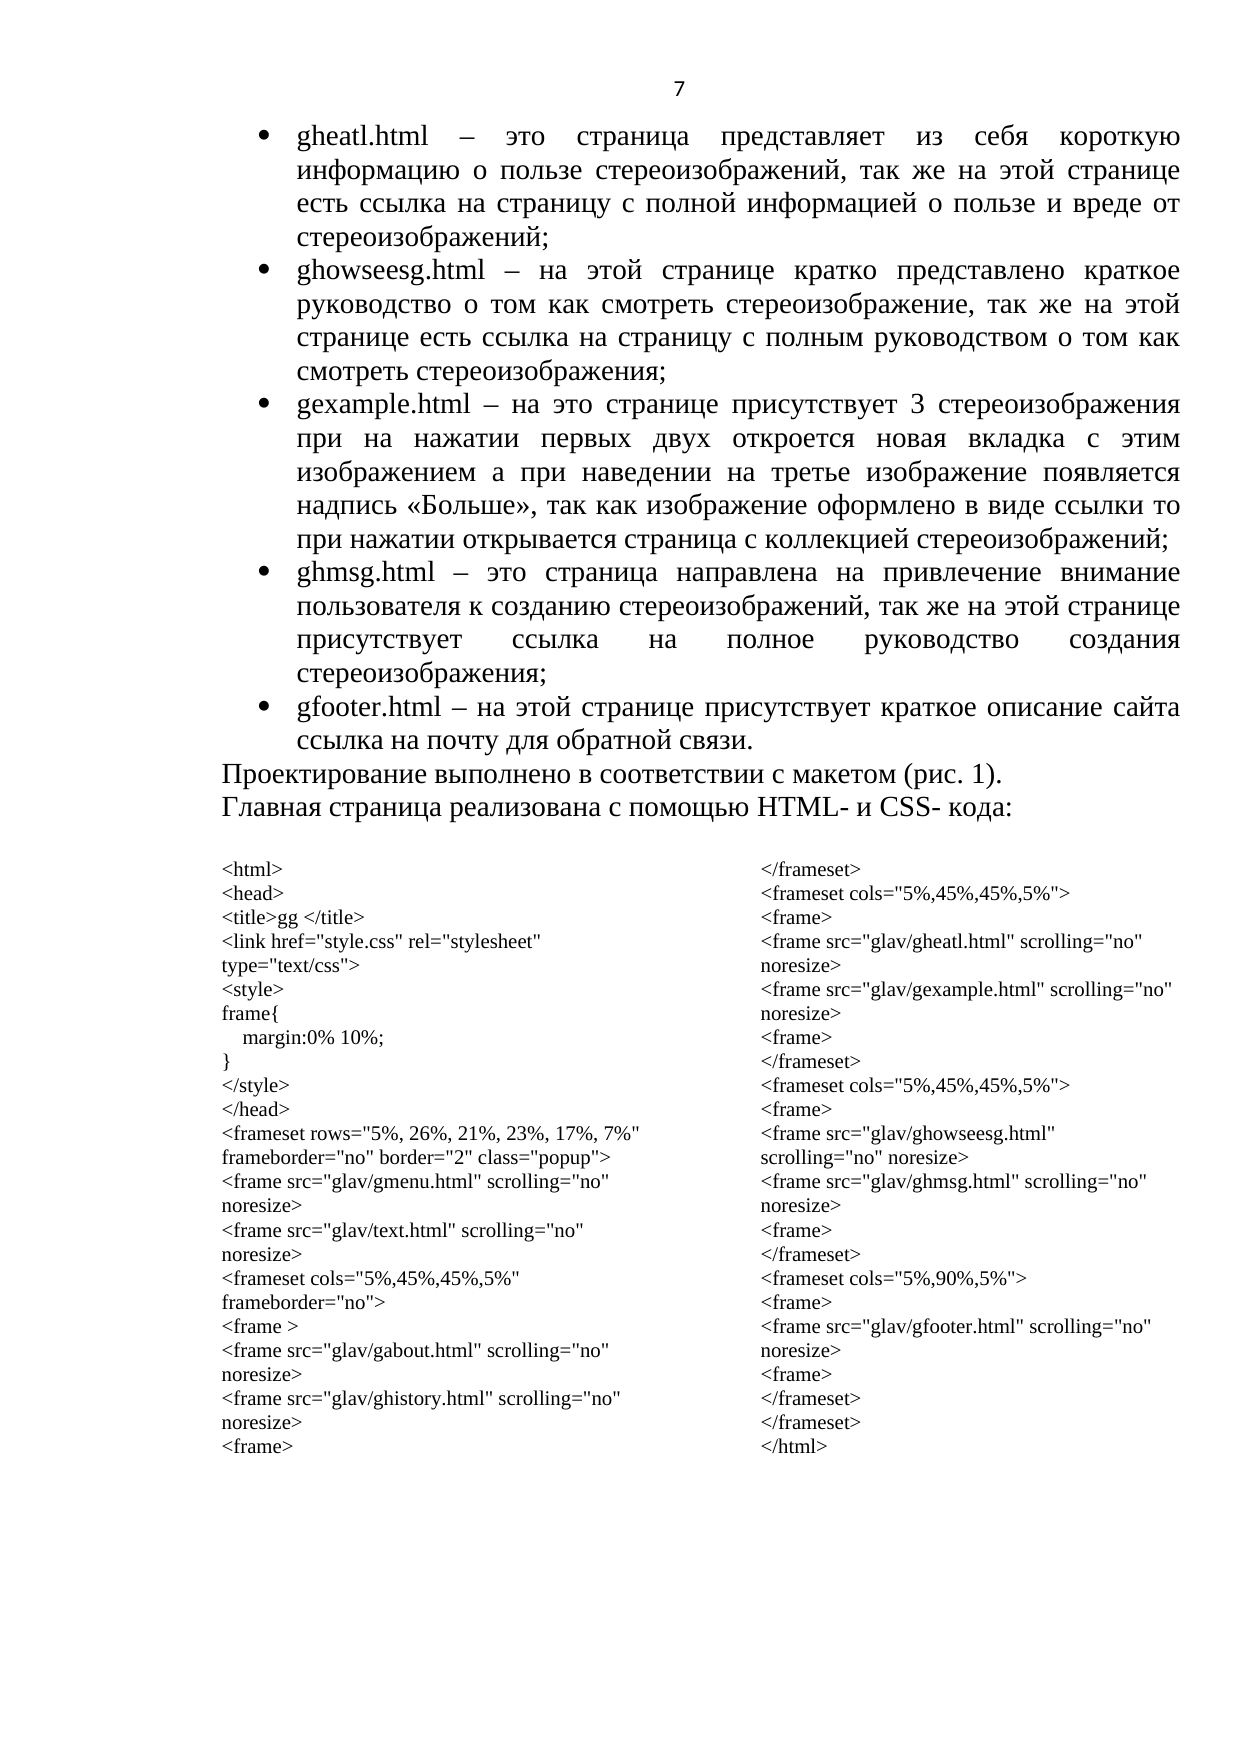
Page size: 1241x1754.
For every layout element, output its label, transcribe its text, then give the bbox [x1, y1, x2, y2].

text <frame src="glav/gmenu.html" scrolling="no" noresize> [221, 1169, 642, 1217]
text </style> [221, 1073, 642, 1097]
text <frame > [221, 1314, 642, 1338]
text <frame src="glav/gabout.html" scrolling="no" noresize> [221, 1338, 642, 1386]
text <frameset rows="5%, 26%, 21%, 23%, 17%, 7%" frameborder="no" border="2" class="popup"> [221, 1121, 642, 1169]
text </frameset> [760, 857, 1181, 881]
text </frameset> [760, 1386, 1181, 1410]
text <frame> [221, 1434, 642, 1458]
text </frameset> [760, 1410, 1181, 1434]
text <head> [221, 881, 642, 905]
text <style> [221, 977, 642, 1001]
text margin:0% 10%; [221, 1025, 642, 1049]
text <frame src="glav/ghowseesg.html" scrolling="no" noresize> [760, 1121, 1181, 1169]
list gfooter.html – на этой странице присутствует краткое описание сайта ссылка на почту для обратной связи. [259, 689, 1181, 756]
list ghowseesg.html – на этой странице кратко представлено краткое руководство о том как смотреть стереоизображение, так же на этой странице есть ссылка на страницу с полным руководством о том как смотреть стереоизображения; [259, 252, 1181, 387]
text <frameset cols="5%,45%,45%,5%"> [760, 1073, 1181, 1097]
text frame{ [221, 1001, 642, 1025]
text <html> [221, 857, 642, 881]
text Главная страница реализована с помощью HTML- и CSS- кода: [177, 789, 1181, 823]
text </head> [221, 1097, 642, 1121]
text </html> [760, 1434, 1181, 1458]
text <frame> [760, 905, 1181, 929]
text <title>gg </title> [221, 905, 642, 929]
text <frameset cols="5%,45%,45%,5%" frameborder="no"> [221, 1266, 642, 1314]
text <frame> [760, 1217, 1181, 1242]
text Проектирование выполнено в соответствии с макетом (рис. 1). [177, 756, 1181, 789]
text <frame> [760, 1362, 1181, 1386]
text <frame src="glav/gheatl.html" scrolling="no" noresize> [760, 929, 1181, 977]
text <frame> [760, 1025, 1181, 1049]
text <frame> [760, 1097, 1181, 1121]
list gheatl.html – это страница представляет из себя короткую информацию о пользе стереоизображений, так же на этой странице есть ссылка на страницу с полной информацией о пользе и вреде от стереоизображений; [259, 118, 1181, 252]
text <frame src="glav/gexample.html" scrolling="no" noresize> [760, 977, 1181, 1025]
list ghmsg.html – это страница направлена на привлечение внимание пользователя к созданию стереоизображений, так же на этой странице присутствует ссылка на полное руководство создания стереоизображения; [259, 554, 1181, 689]
text <frame src="glav/ghistory.html" scrolling="no" noresize> [221, 1386, 642, 1434]
text <frame src="glav/ghmsg.html" scrolling="no" noresize> [760, 1169, 1181, 1217]
text <frameset cols="5%,45%,45%,5%"> [760, 881, 1181, 905]
text } [221, 1049, 642, 1073]
list gexample.html – на это странице присутствует 3 стереоизображения при на нажатии первых двух откроется новая вкладка с этим изображением а при наведении на третье изображение появляется надпись «Больше», так как изображение оформлено в виде ссылки то при нажатии открывается страница с коллекцией стереоизображений; [259, 387, 1181, 554]
text <frame> [760, 1290, 1181, 1314]
text <frame src="glav/gfooter.html" scrolling="no" noresize> [760, 1314, 1181, 1362]
text </frameset> [760, 1242, 1181, 1266]
text </frameset> [760, 1049, 1181, 1073]
text <frame src="glav/text.html" scrolling="no" noresize> [221, 1217, 642, 1266]
text <link href="style.css" rel="stylesheet" type="text/css"> [221, 929, 642, 977]
text <frameset cols="5%,90%,5%"> [760, 1266, 1181, 1290]
